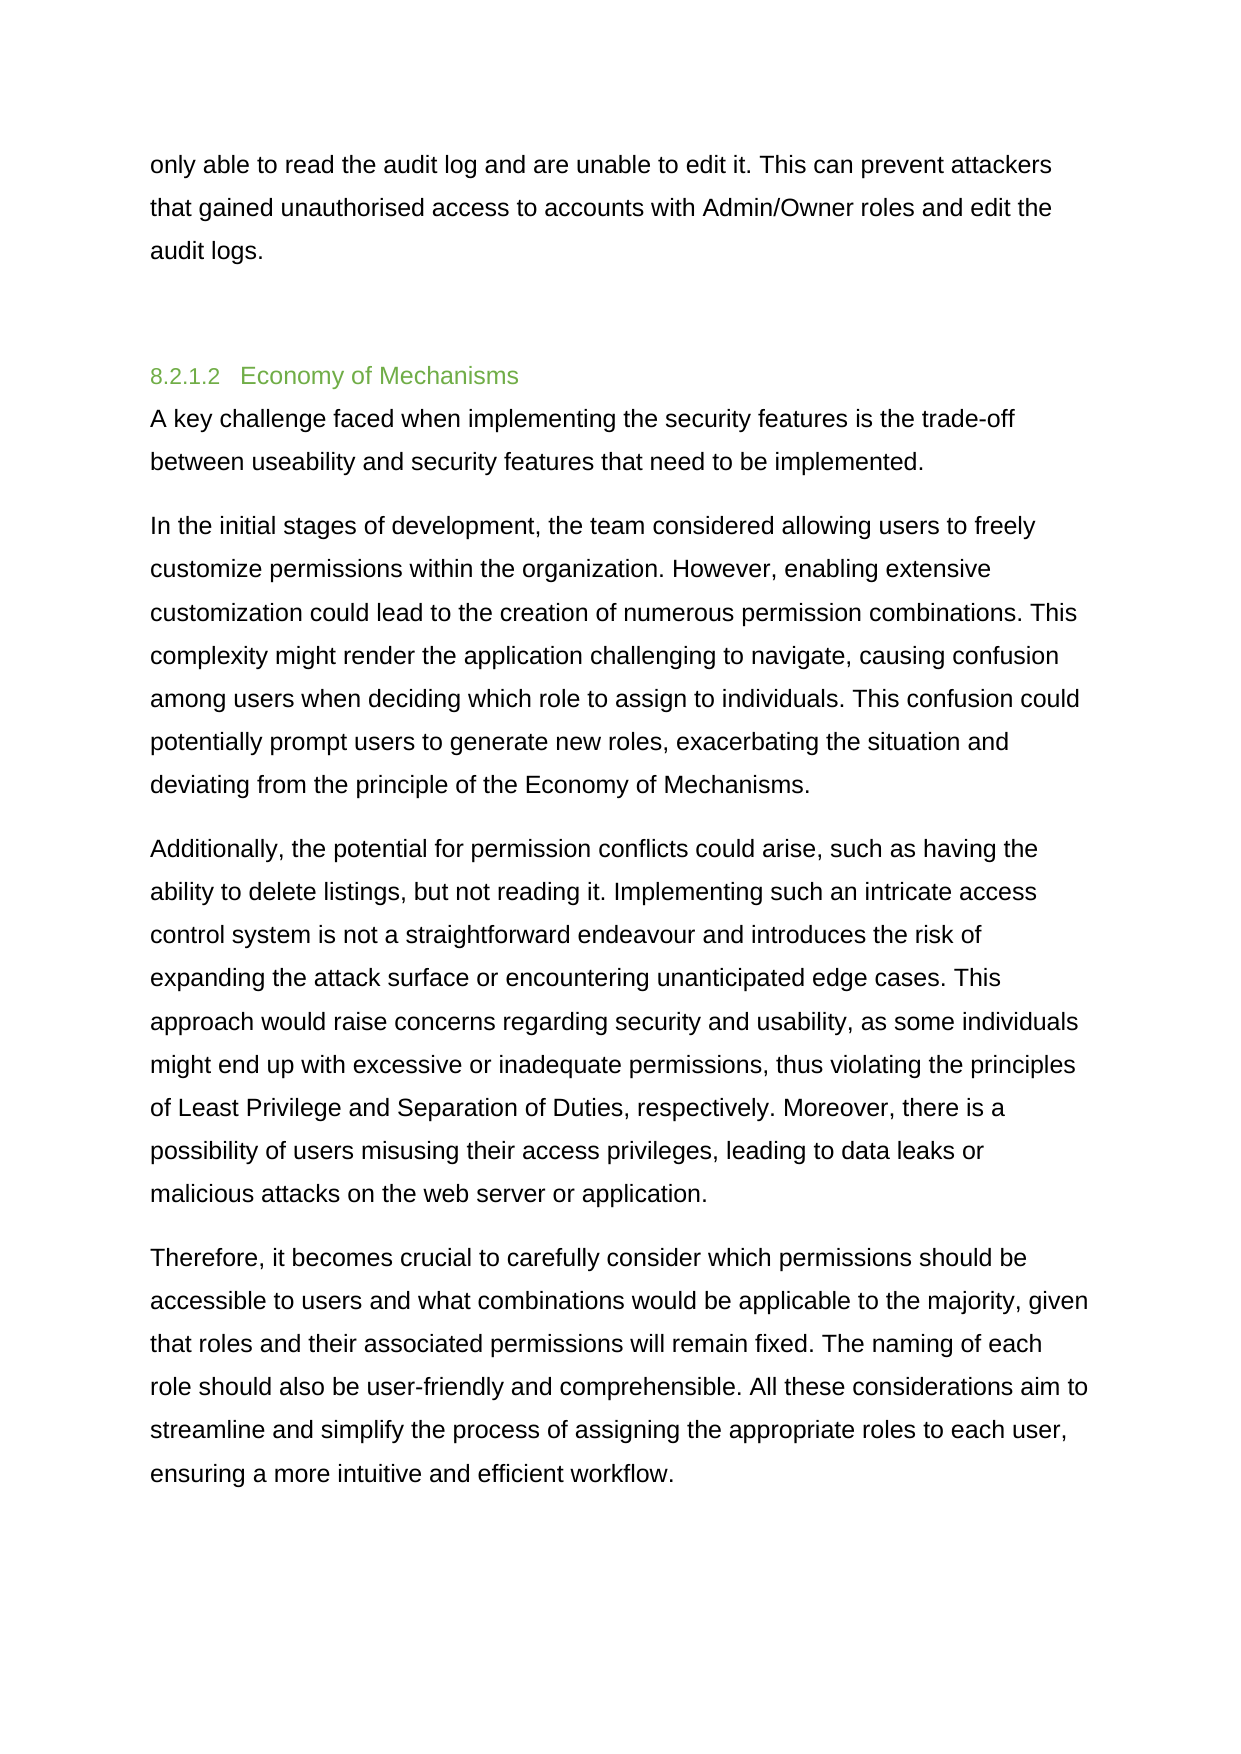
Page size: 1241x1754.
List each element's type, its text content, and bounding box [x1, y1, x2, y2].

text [150, 150, 1090, 265]
text A key challenge faced when implementing the security features is the trade-off between useability and security features that need to be implemented. [150, 404, 1090, 476]
text Therefore, it becomes crucial to carefully consider which permissions should be accessible to users and what combinations would be applicable to the majority, given that roles and their associated permissions will remain fixed. The naming of each role should also be user-friendly and comprehensible. All these considerations aim to streamline and simplify the process of assigning the appropriate roles to each user, ensuring a more intuitive and efficient workflow. [150, 1243, 1090, 1487]
text Additionally, the potential for permission conflicts could arise, such as having the ability to delete listings, but not reading it. Implementing such an intricate access control system is not a straightforward endeavour and introduces the risk of expanding the attack surface or encountering unanticipated edge cases. This approach would raise concerns regarding security and usability, as some individuals might end up with excessive or inadequate permissions, thus violating the principles of Least Privilege and Separation of Duties, respectively. Moreover, there is a possibility of users misusing their access privileges, leading to data leaks or malicious attacks on the web server or application. [150, 834, 1090, 1208]
text In the initial stages of development, the team considered allowing users to freely customize permissions within the organization. However, enabling extensive customization could lead to the creation of numerous permission combinations. This complexity might render the application challenging to navigate, causing confusion among users when deciding which role to assign to individuals. This confusion could potentially prompt users to generate new roles, exacerbating the situation and deviating from the principle of the Economy of Mechanisms. [150, 511, 1090, 799]
subtitle Economy of Mechanisms [150, 361, 1090, 390]
